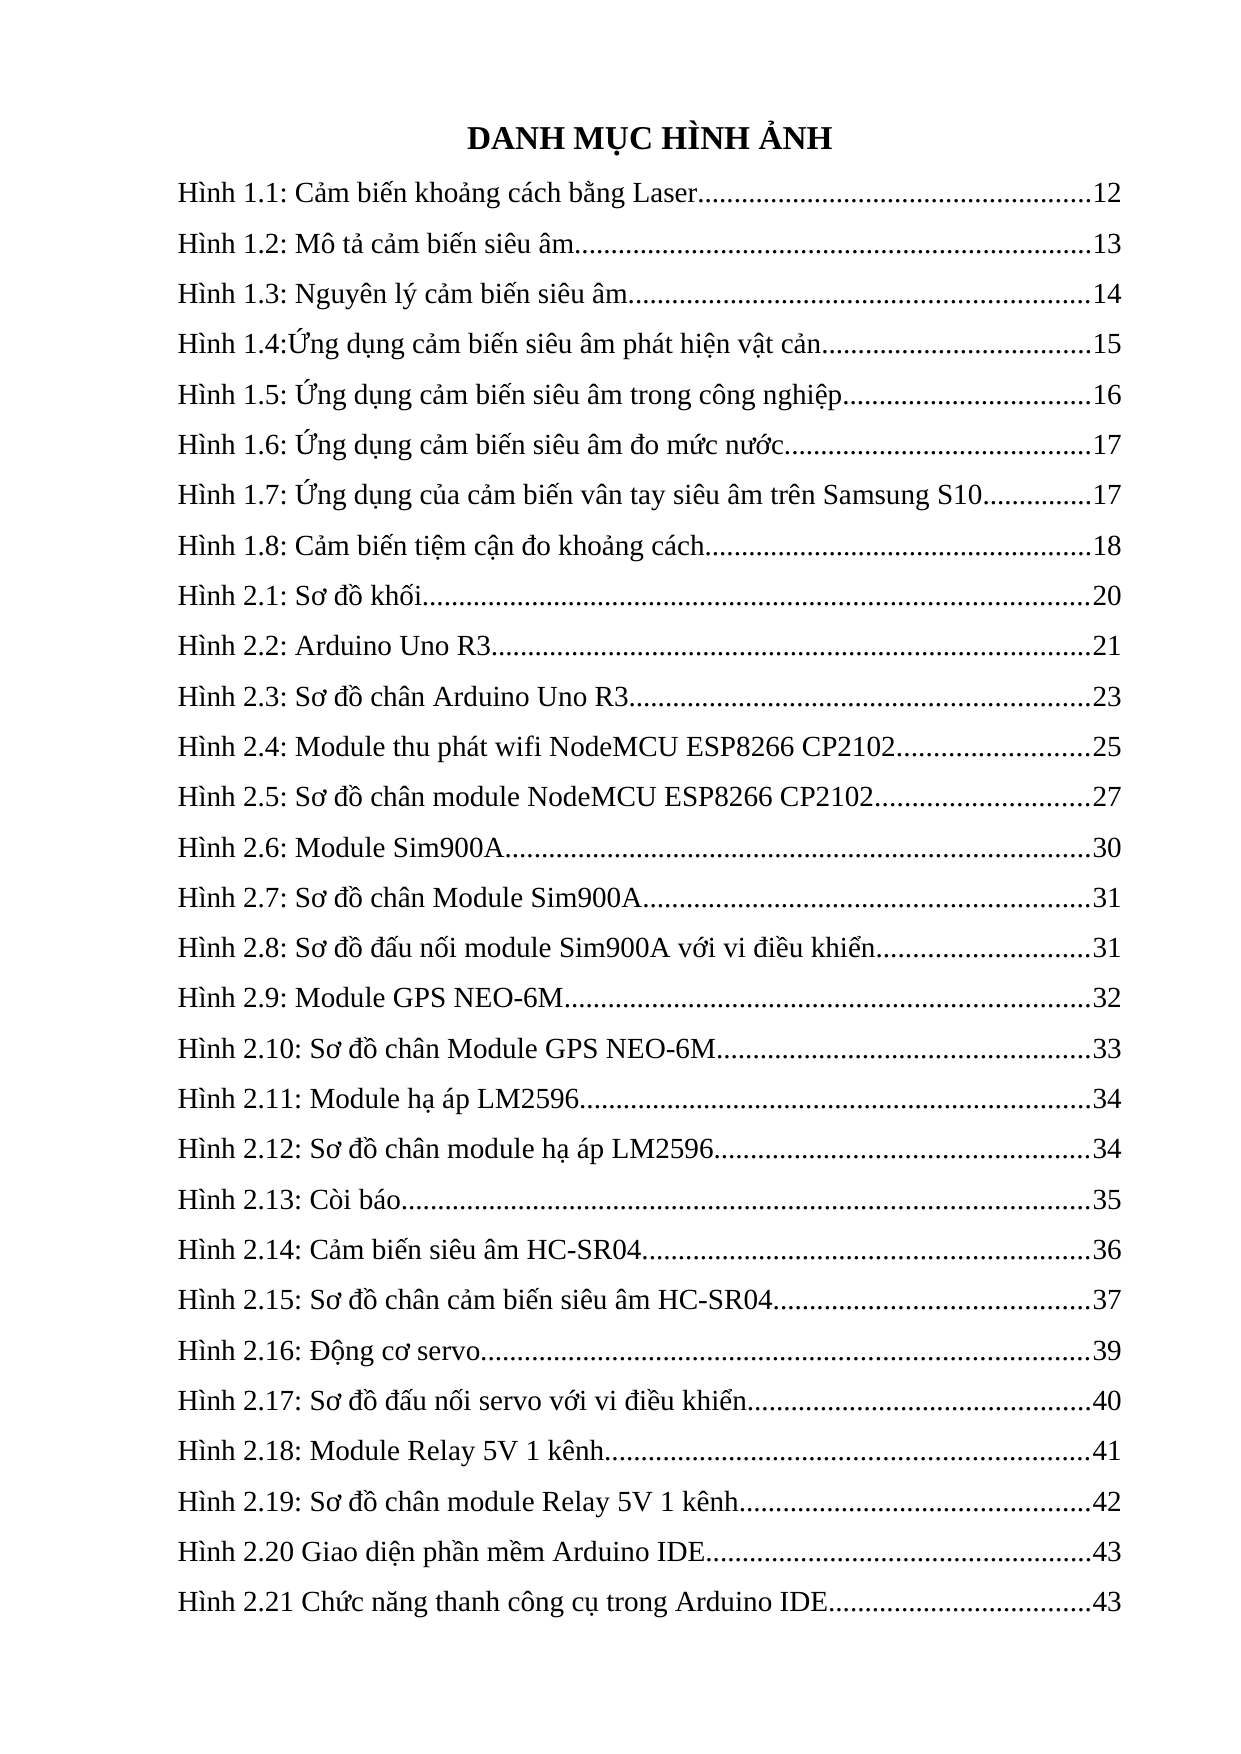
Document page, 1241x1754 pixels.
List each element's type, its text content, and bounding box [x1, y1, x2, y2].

text Hình 2.21 Chức năng thanh công cụ trong Arduino IDE 43 [177, 1584, 1122, 1618]
text Hình 2.9: Module GPS NEO-6M 32 [177, 981, 1122, 1014]
text Hình 1.7: Ứng dụng của cảm biến vân tay siêu âm trên Samsung S10 17 [177, 477, 1122, 511]
text DANH MỤC HÌNH ẢNH [177, 118, 1122, 156]
text Hình 2.14: Cảm biến siêu âm HC-SR04 36 [177, 1232, 1122, 1266]
text Hình 2.19: Sơ đồ chân module Relay 5V 1 kênh 42 [177, 1484, 1122, 1517]
text Hình 2.15: Sơ đồ chân cảm biến siêu âm HC-SR04 37 [177, 1282, 1122, 1316]
text Hình 1.2: Mô tả cảm biến siêu âm 13 [177, 226, 1122, 259]
text Hình 1.8: Cảm biến tiệm cận đo khoảng cách 18 [177, 528, 1122, 561]
text Hình 1.6: Ứng dụng cảm biến siêu âm đo mức nước 17 [177, 427, 1122, 461]
text Hình 1.1: Cảm biến khoảng cách bằng Laser 12 [177, 176, 1122, 209]
text Hình 2.2: Arduino Uno R3 21 [177, 628, 1122, 662]
text Hình 2.10: Sơ đồ chân Module GPS NEO-6M 33 [177, 1031, 1122, 1064]
text Hình 2.13: Còi báo 35 [177, 1182, 1122, 1215]
text Hình 2.8: Sơ đồ đấu nối module Sim900A với vi điều khiển 31 [177, 930, 1122, 964]
text Hình 1.4:Ứng dụng cảm biến siêu âm phát hiện vật cản 15 [177, 327, 1122, 360]
text Hình 2.20 Giao diện phần mềm Arduino IDE 43 [177, 1534, 1122, 1568]
text Hình 2.1: Sơ đồ khối 20 [177, 578, 1122, 612]
text Hình 2.7: Sơ đồ chân Module Sim900A 31 [177, 880, 1122, 913]
text Hình 2.3: Sơ đồ chân Arduino Uno R3 23 [177, 679, 1122, 712]
text Hình 2.17: Sơ đồ đấu nối servo với vi điều khiển 40 [177, 1383, 1122, 1417]
text Hình 2.18: Module Relay 5V 1 kênh 41 [177, 1433, 1122, 1467]
text Hình 2.5: Sơ đồ chân module NodeMCU ESP8266 CP2102 27 [177, 779, 1122, 813]
text Hình 2.6: Module Sim900A 30 [177, 830, 1122, 863]
text Hình 2.4: Module thu phát wifi NodeMCU ESP8266 CP2102 25 [177, 729, 1122, 763]
text Hình 1.5: Ứng dụng cảm biến siêu âm trong công nghiệp 16 [177, 377, 1122, 410]
text Hình 1.3: Nguyên lý cảm biến siêu âm 14 [177, 276, 1122, 310]
text Hình 2.11: Module hạ áp LM2596 34 [177, 1081, 1122, 1115]
text Hình 2.12: Sơ đồ chân module hạ áp LM2596 34 [177, 1132, 1122, 1165]
text Hình 2.16: Động cơ servo 39 [177, 1333, 1122, 1366]
